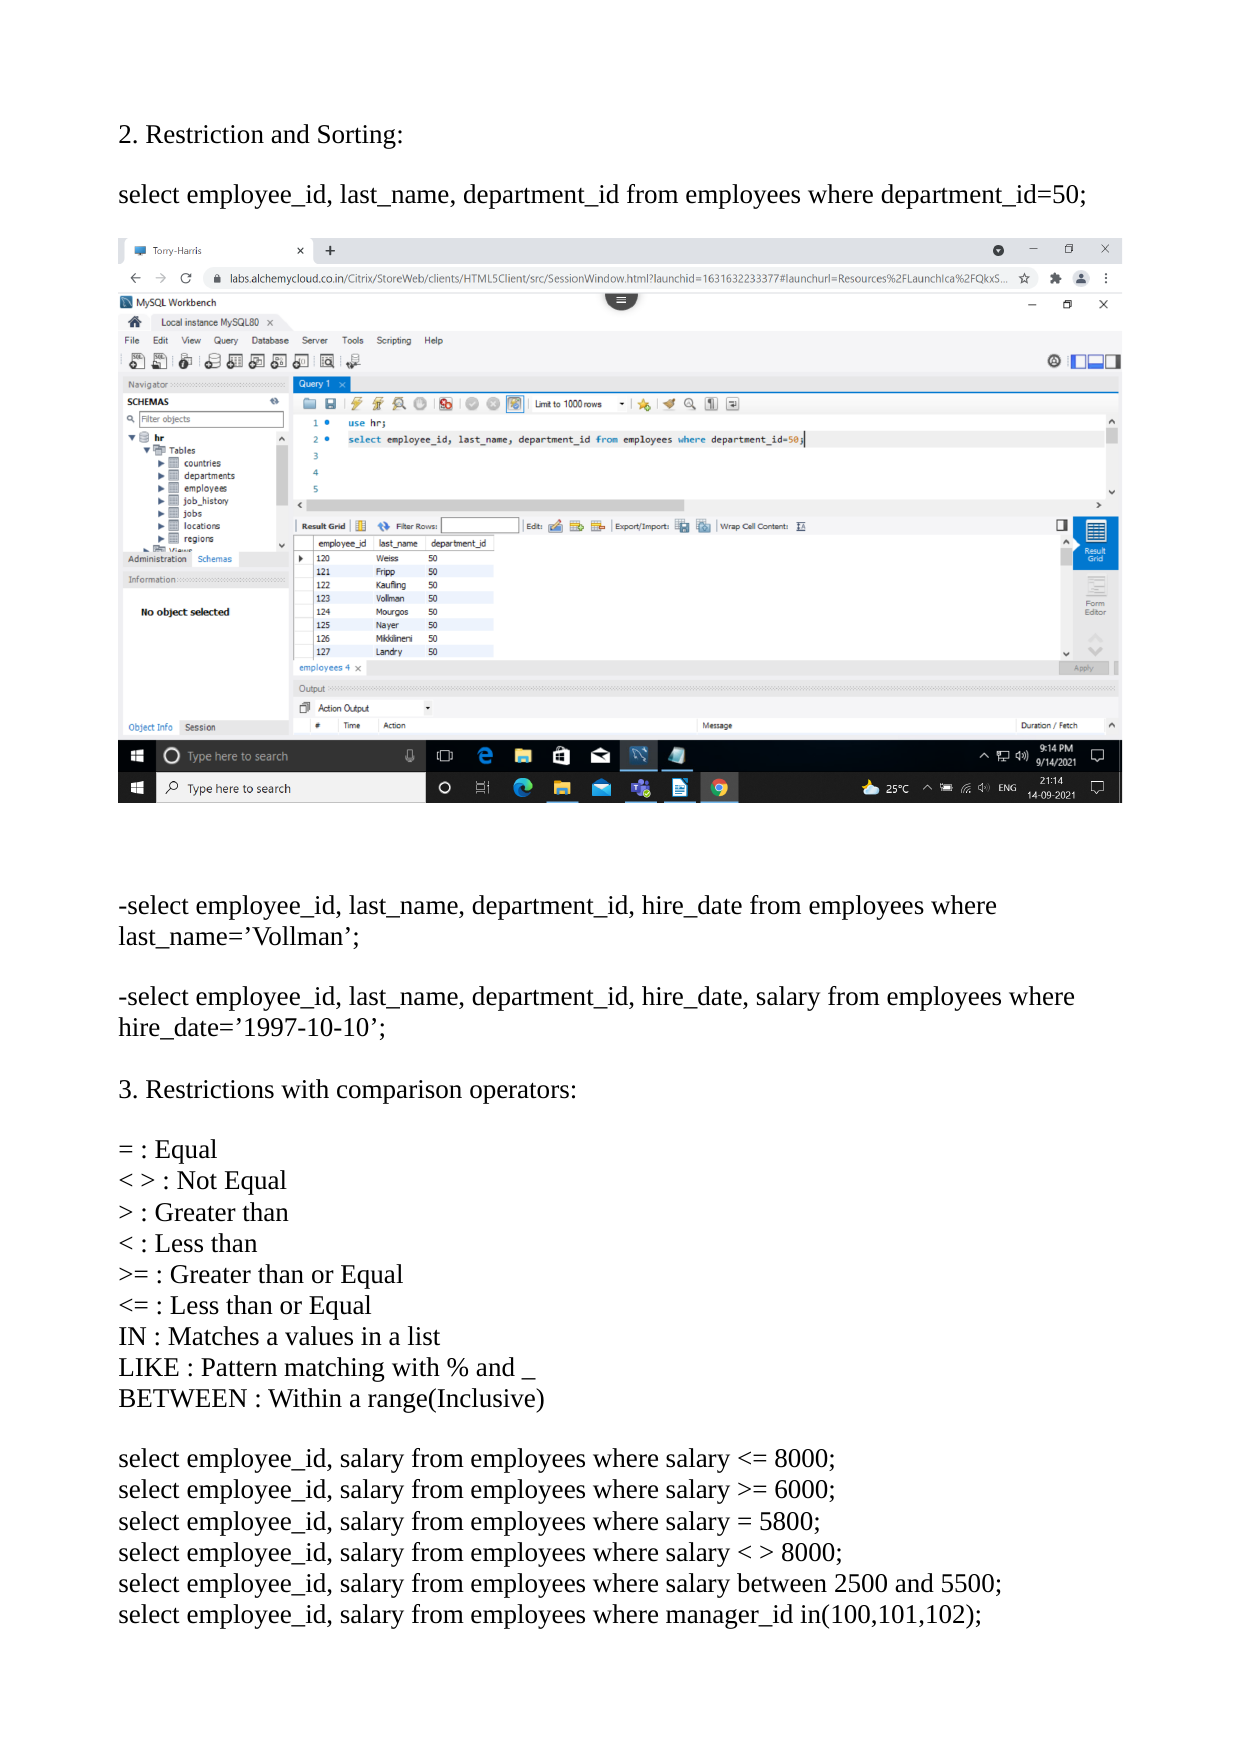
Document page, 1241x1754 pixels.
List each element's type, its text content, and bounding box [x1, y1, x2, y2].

text select employee_id, salary from employees where salary = 5800; [118, 1505, 1122, 1536]
text 3. Restrictions with comparison operators: [118, 1073, 1122, 1104]
text select employee_id, salary from employees where salary < > 8000; [118, 1536, 1122, 1567]
text select employee_id, salary from employees where salary >= 6000; [118, 1473, 1122, 1505]
text > : Greater than [118, 1196, 1122, 1227]
text BETWEEN : Within a range(Inclusive) [118, 1382, 1122, 1414]
text select employee_id, salary from employees where salary between 2500 and 5500; [118, 1567, 1122, 1598]
text <= : Less than or Equal [118, 1289, 1122, 1320]
text select employee_id, salary from employees where manager_id in(100,101,102); [118, 1598, 1122, 1629]
text < > : Not Equal [118, 1164, 1122, 1196]
text < : Less than [118, 1227, 1122, 1258]
text select employee_id, last_name, department_id from employees where department_id=50; [118, 178, 1122, 209]
text = : Equal [118, 1133, 1122, 1164]
picture [118, 238, 1123, 803]
text -select employee_id, last_name, department_id, hire_date from employees where last_name=’Vollman’; [118, 889, 1122, 951]
text -select employee_id, last_name, department_id, hire_date, salary from employees where hire_date=’1997-10-10’; [118, 980, 1122, 1042]
text 2. Restriction and Sorting: [118, 118, 1122, 149]
text select employee_id, salary from employees where salary <= 8000; [118, 1442, 1122, 1473]
text LIKE : Pattern matching with % and _ [118, 1351, 1122, 1382]
text >= : Greater than or Equal [118, 1258, 1122, 1289]
text IN : Matches a values in a list [118, 1320, 1122, 1351]
